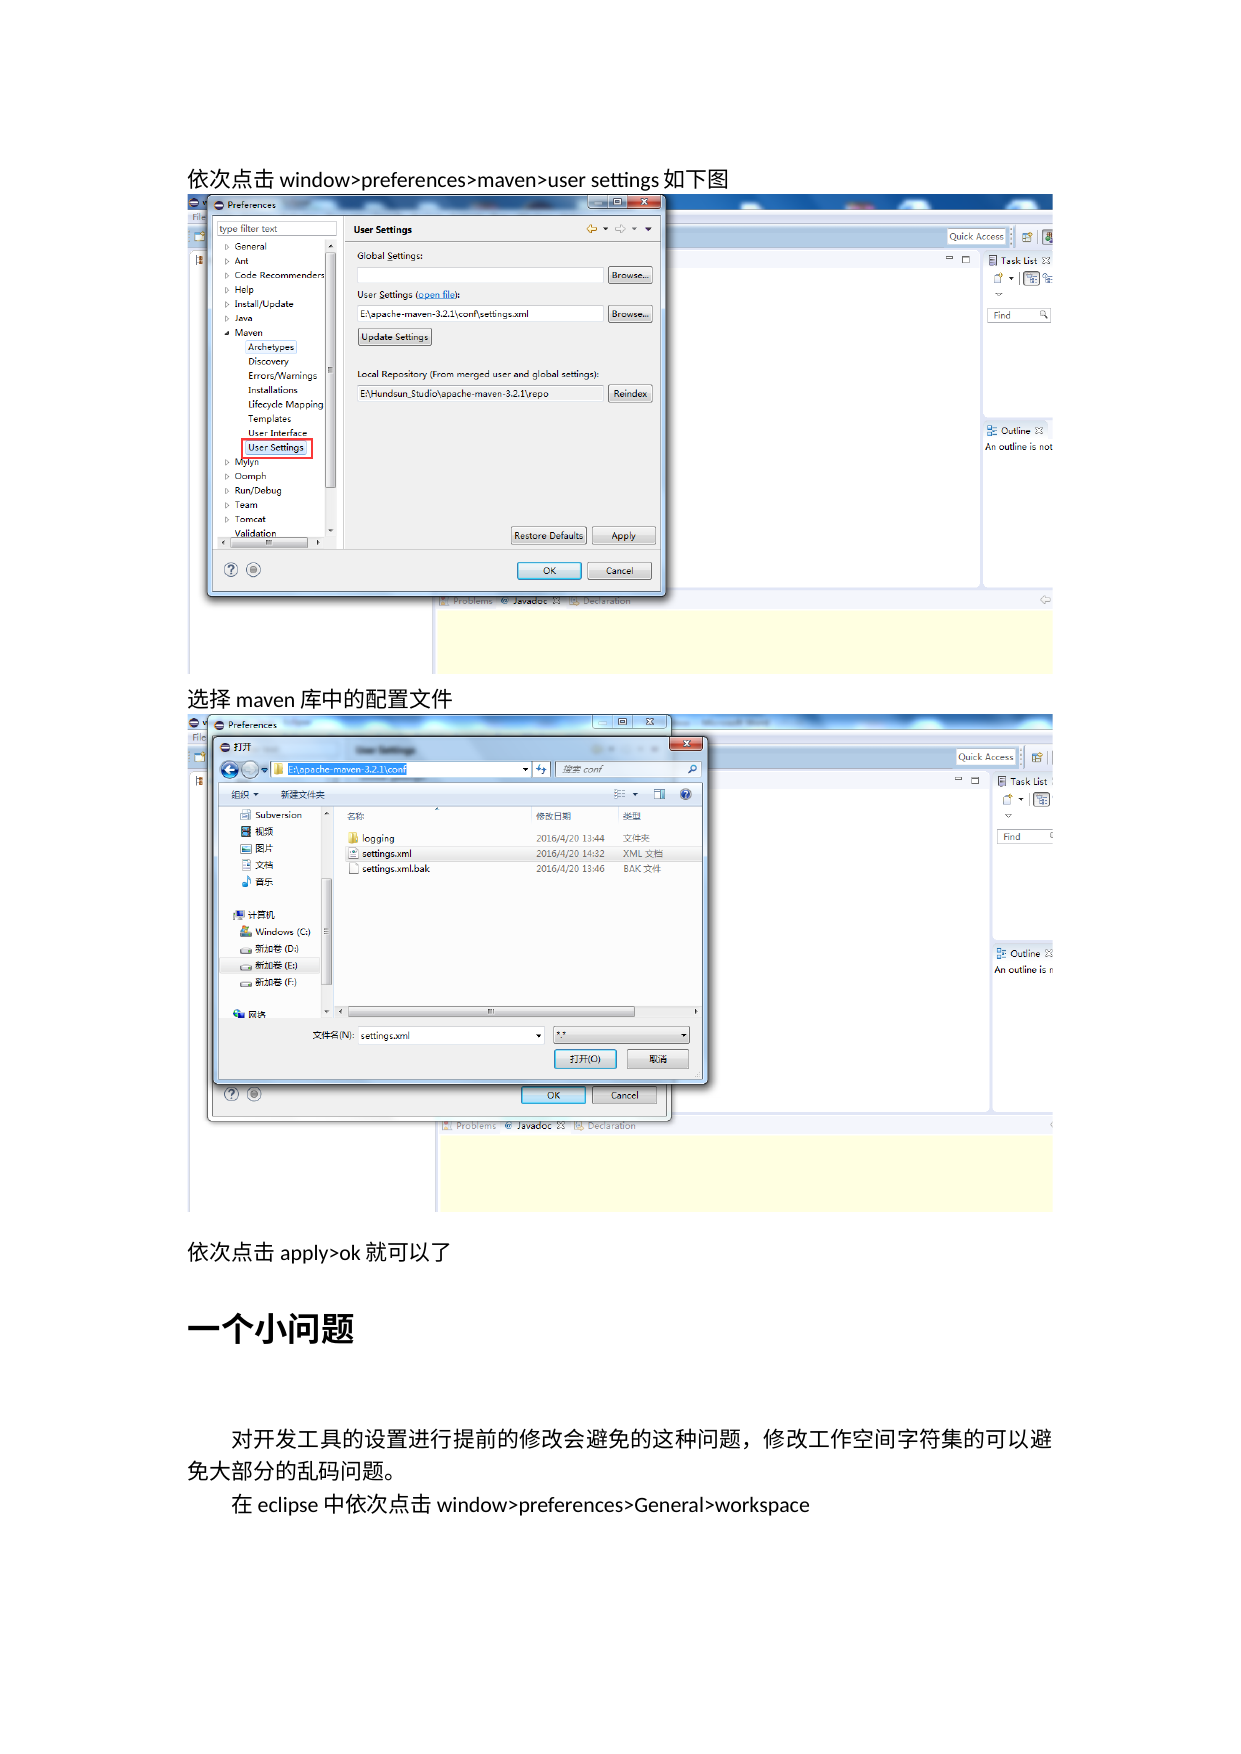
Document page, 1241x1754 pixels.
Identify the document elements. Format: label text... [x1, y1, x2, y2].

picture [187, 194, 1053, 674]
subtitle 一个小问题 [187, 1294, 1053, 1359]
text 在eclipse中依次点击window>preferences>General>workspace [187, 1486, 1053, 1519]
text 选择maven库中的配置文件依次点击 apply>ok就可以了 [187, 1212, 1053, 1267]
text 对开发工具的设置进行提前的修改会避免的这种问题，修改工作空间字符集的可以避免大部分的乱码问题。 [187, 1421, 1053, 1486]
text 选择maven库中的配置文件依次点击 apply>ok就可以了 [187, 682, 1053, 714]
picture [187, 714, 1053, 1212]
text 依次点击window>preferences>maven>user settings如下图 [187, 162, 1053, 194]
